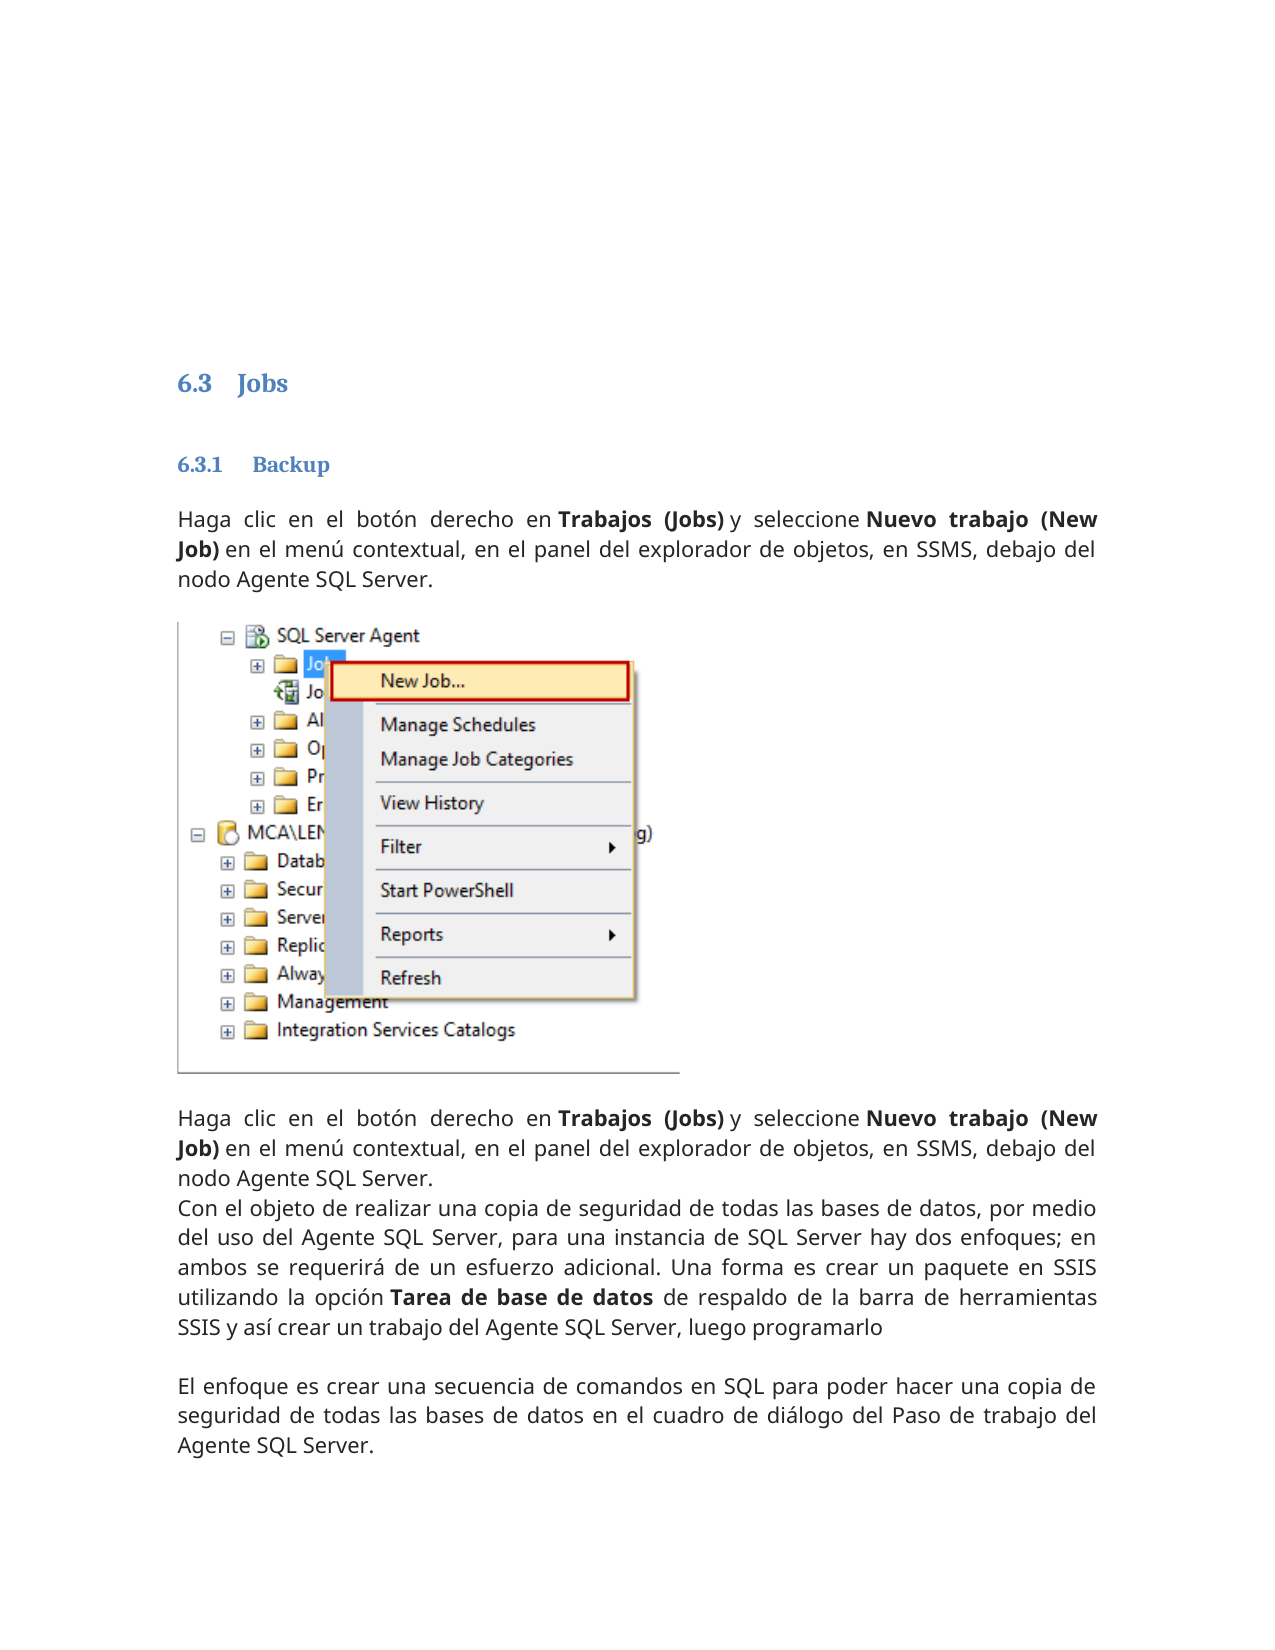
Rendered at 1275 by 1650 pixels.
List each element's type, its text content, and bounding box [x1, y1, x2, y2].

picture [177, 622, 680, 1074]
text Con el objeto de realizar una copia de seguridad de todas las bases de datos, por medio del uso del Agente SQL Server, para una instancia de SQL Server hay dos enfoques; en ambos se requerirá de un esfuerzo adicional. Una forma es crear un paquete en SSIS utilizando la opción Tarea de base de datos de respaldo de la barra de herramientas SSIS y así crear un trabajo del Agente SQL Server, luego programarlo [177, 1193, 1098, 1342]
text El enfoque es crear una secuencia de comandos en SQL para poder hacer una copia de seguridad de todas las bases de datos en el cuadro de diálogo del Paso de trabajo del Agente SQL Server. [177, 1371, 1098, 1460]
text Haga clic en el botón derecho en Trabajos (Jobs) y seleccione Nuevo trabajo (New Job) en el menú contextual, en el panel del explorador de objetos, en SSMS, debajo del nodo Agente SQL Server. [177, 504, 1098, 593]
subtitle Jobs [177, 368, 1098, 399]
subtitle Backup [177, 451, 1098, 478]
text Haga clic en el botón derecho en Trabajos (Jobs) y seleccione Nuevo trabajo (New Job) en el menú contextual, en el panel del explorador de objetos, en SSMS, debajo del nodo Agente SQL Server. [177, 1103, 1098, 1193]
